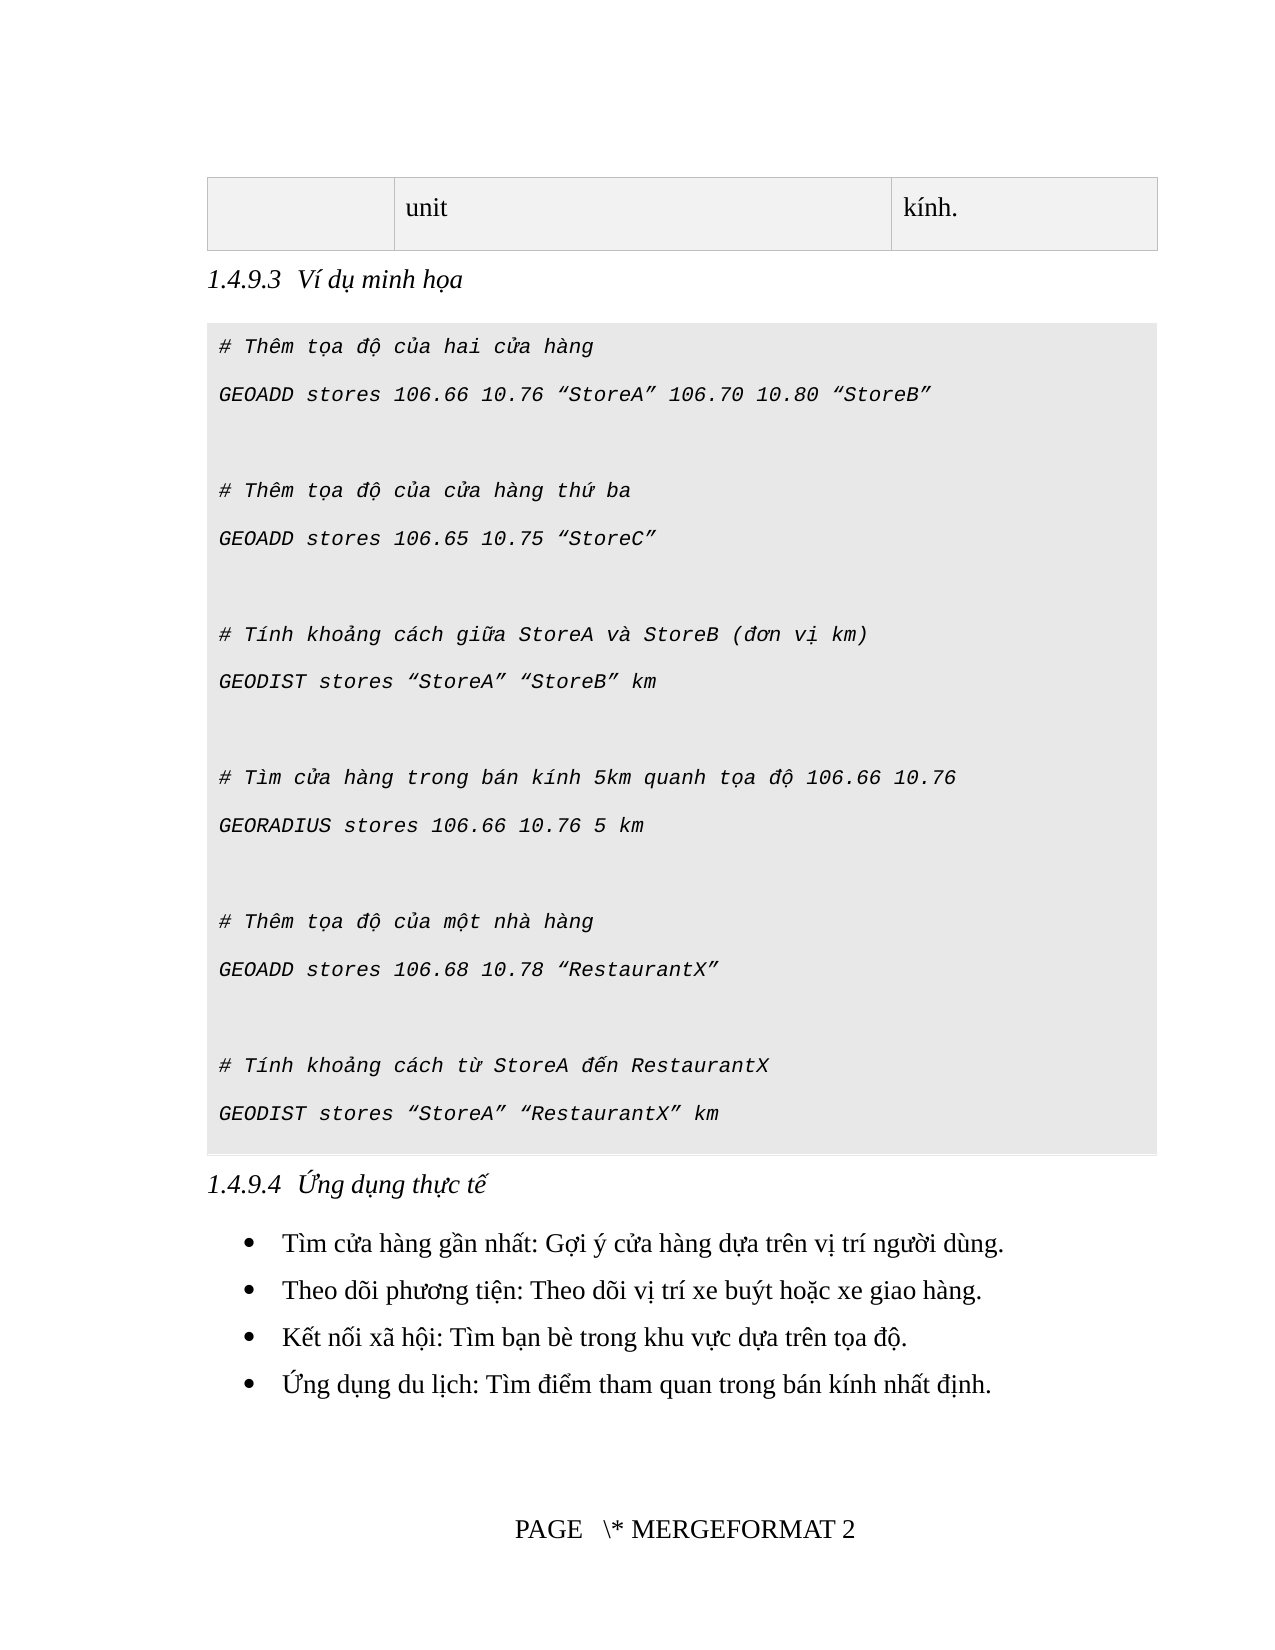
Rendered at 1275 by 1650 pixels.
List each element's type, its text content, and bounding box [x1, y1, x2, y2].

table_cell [395, 178, 891, 250]
table_cell GEORADIUS [208, 178, 394, 250]
subtitle Ví dụ minh họa [207, 263, 1157, 294]
list Ứng dụng du lịch: Tìm điểm tham quan trong bán kính nhất định. [244, 1368, 1157, 1399]
list Kết nối xã hội: Tìm bạn bè trong khu vực dựa trên tọa độ. [244, 1321, 1157, 1352]
list Theo dõi phương tiện: Theo dõi vị trí xe buýt hoặc xe giao hàng. [244, 1274, 1157, 1305]
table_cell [892, 178, 1157, 250]
table_header # Thêm tọa độ của hai cửa hàng GEOADD stores 106.66 10.76 “StoreA” 106.70 10.80 “StoreB” # Thêm tọa độ của cửa hàng thứ ba GEOADD stores 106.65 10.75 “StoreC” # Tính khoảng cách giữa StoreA và StoreB (đơn vị km) GEODIST stores “StoreA” “StoreB” km # Tìm cửa hàng trong bán kính 5km quanh tọa độ 106.66 10.76 GEORADIUS stores 106.66 10.76 5 km # Thêm tọa độ của một nhà hàng GEOADD stores 106.68 10.78 “RestaurantX” # Tính khoảng cách từ StoreA đến RestaurantX GEODIST stores “StoreA” “RestaurantX” km [208, 324, 1156, 1154]
list Tìm cửa hàng gần nhất: Gợi ý cửa hàng dựa trên vị trí người dùng. [244, 1227, 1157, 1258]
subtitle Ứng dụng thực tế [207, 1168, 1157, 1199]
